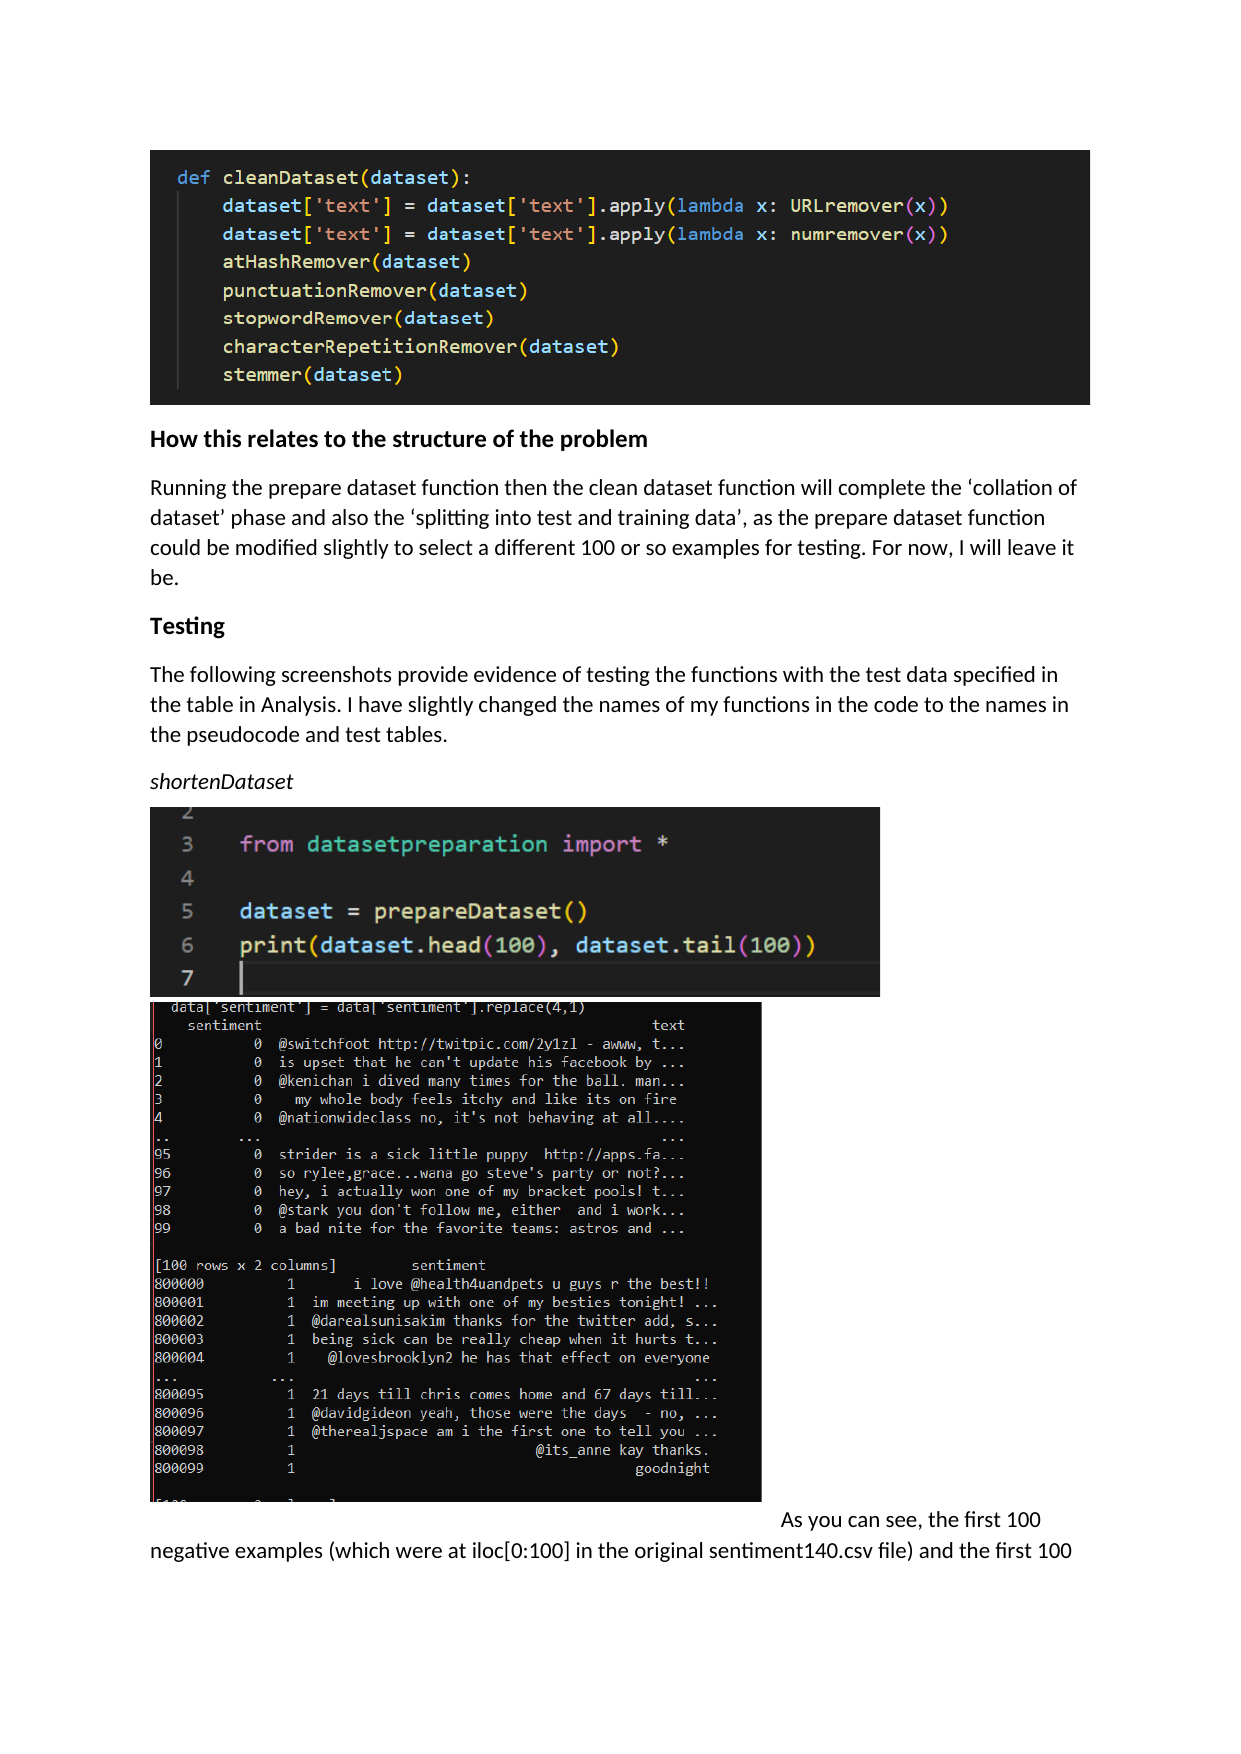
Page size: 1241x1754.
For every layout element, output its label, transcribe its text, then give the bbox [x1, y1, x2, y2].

picture [150, 1002, 762, 1503]
text The following screenshots provide evidence of testing the functions with the test data specified in the table in Analysis. I have slightly changed the names of my functions in the code to the names in the pseudocode and test tables. [150, 660, 1090, 748]
picture [150, 807, 881, 997]
text Running the prepare dataset function then the clean dataset function will complete the ‘collation of dataset’ phase and also the ‘splitting into test and training data’, as the prepare dataset function could be modified slightly to select a different 100 or so examples for testing. For now, I will leave it be. [150, 473, 1090, 592]
picture [150, 150, 1091, 405]
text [150, 1506, 1090, 1564]
text shortenDataset [150, 767, 1090, 795]
text How this relates to the structure of the problem [150, 423, 1090, 454]
text Testing [150, 610, 1090, 641]
